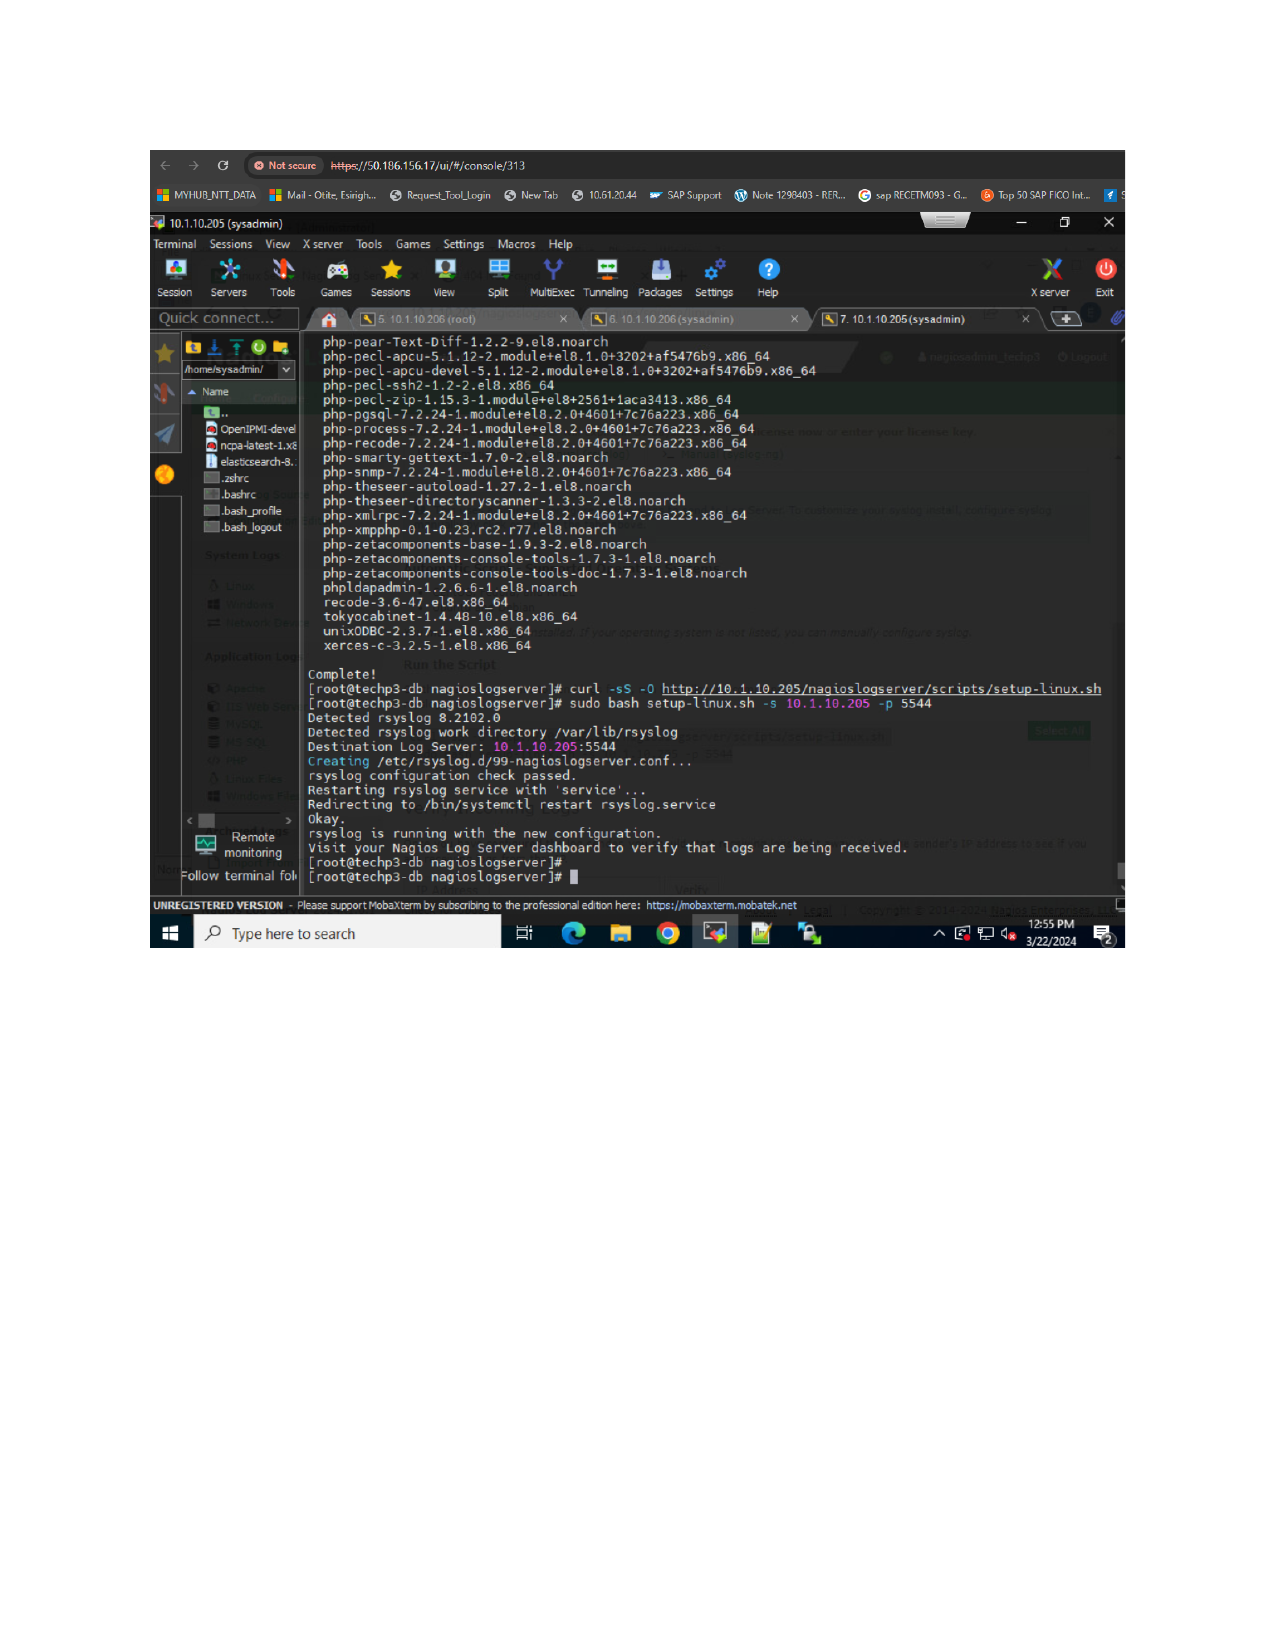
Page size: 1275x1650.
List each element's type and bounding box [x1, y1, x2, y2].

picture [150, 150, 1125, 948]
